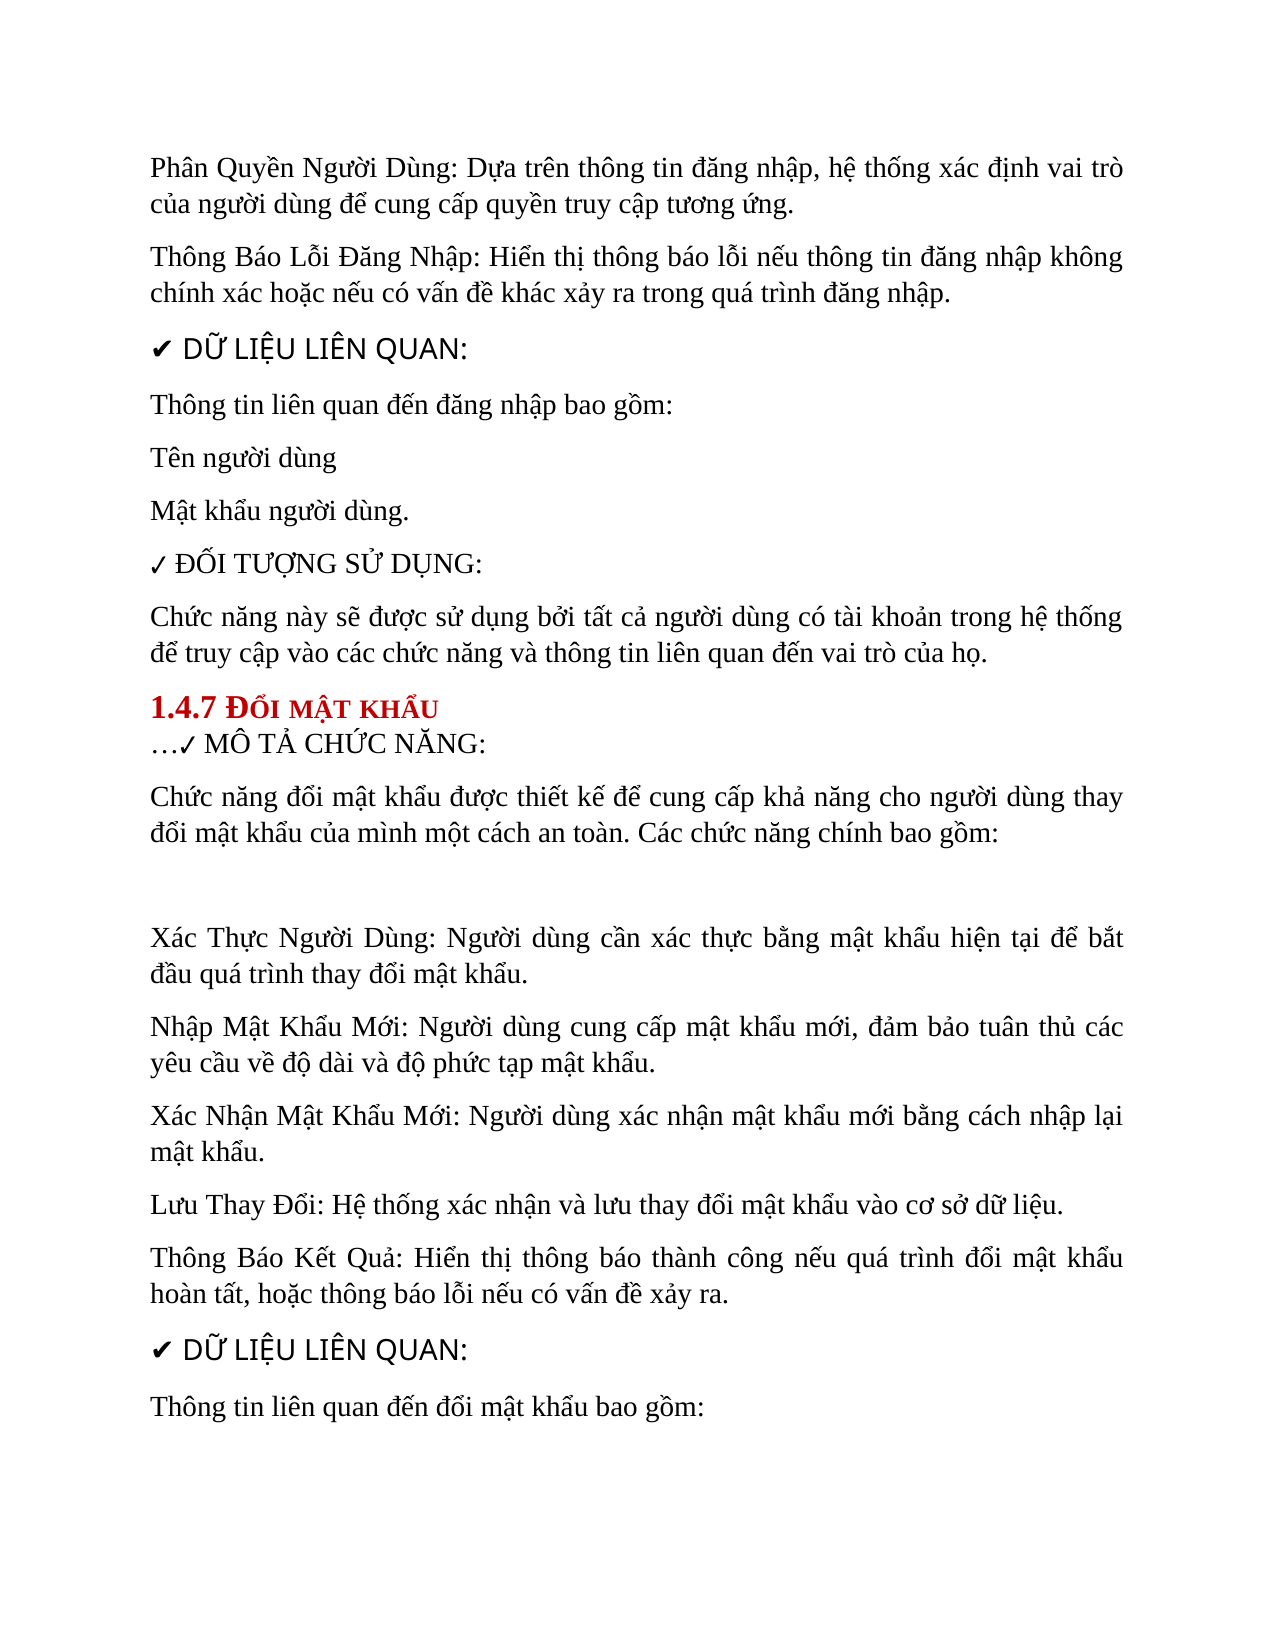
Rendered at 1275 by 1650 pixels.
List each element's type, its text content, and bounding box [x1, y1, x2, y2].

text Phân Quyền Người Dùng: Dựa trên thông tin đăng nhập, hệ thống xác định vai trò của người dùng để cung cấp quyền truy cập tương ứng. [150, 150, 1125, 220]
text Chức năng đổi mật khẩu được thiết kế để cung cấp khả năng cho người dùng thay đổi mật khẩu của mình một cách an toàn. Các chức năng chính bao gồm: [150, 779, 1125, 848]
subtitle Đổi mật khẩu [150, 688, 1125, 726]
text ✔ ĐỐI TƯỢNG SỬ DỤNG: [150, 546, 1125, 579]
text Chức năng này sẽ được sử dụng bởi tất cả người dùng có tài khoản trong hệ thống để truy cập vào các chức năng và thông tin liên quan đến vai trò của họ. [150, 599, 1125, 668]
text Mật khẩu người dùng. [150, 493, 1125, 527]
text Thông Báo Lỗi Đăng Nhập: Hiển thị thông báo lỗi nếu thông tin đăng nhập không chính xác hoặc nếu có vấn đề khác xảy ra trong quá trình đăng nhập. [150, 239, 1125, 309]
text Xác Nhận Mật Khẩu Mới: Người dùng xác nhận mật khẩu mới bằng cách nhập lại mật khẩu. [150, 1098, 1125, 1168]
text Thông Báo Kết Quả: Hiển thị thông báo thành công nếu quá trình đổi mật khẩu hoàn tất, hoặc thông báo lỗi nếu có vấn đề xảy ra. [150, 1240, 1125, 1310]
text …✔ MÔ TẢ CHỨC NĂNG: [150, 726, 1125, 759]
text Thông tin liên quan đến đăng nhập bao gồm: [150, 387, 1125, 421]
text Tên người dùng [150, 440, 1125, 474]
text Lưu Thay Đổi: Hệ thống xác nhận và lưu thay đổi mật khẩu vào cơ sở dữ liệu. [150, 1187, 1125, 1221]
text Nhập Mật Khẩu Mới: Người dùng cung cấp mật khẩu mới, đảm bảo tuân thủ các yêu cầu về độ dài và độ phức tạp mật khẩu. [150, 1009, 1125, 1079]
text Thông tin liên quan đến đổi mật khẩu bao gồm: [150, 1389, 1125, 1422]
text Xác Thực Người Dùng: Người dùng cần xác thực bằng mật khẩu hiện tại để bắt đầu quá trình thay đổi mật khẩu. [150, 921, 1125, 990]
